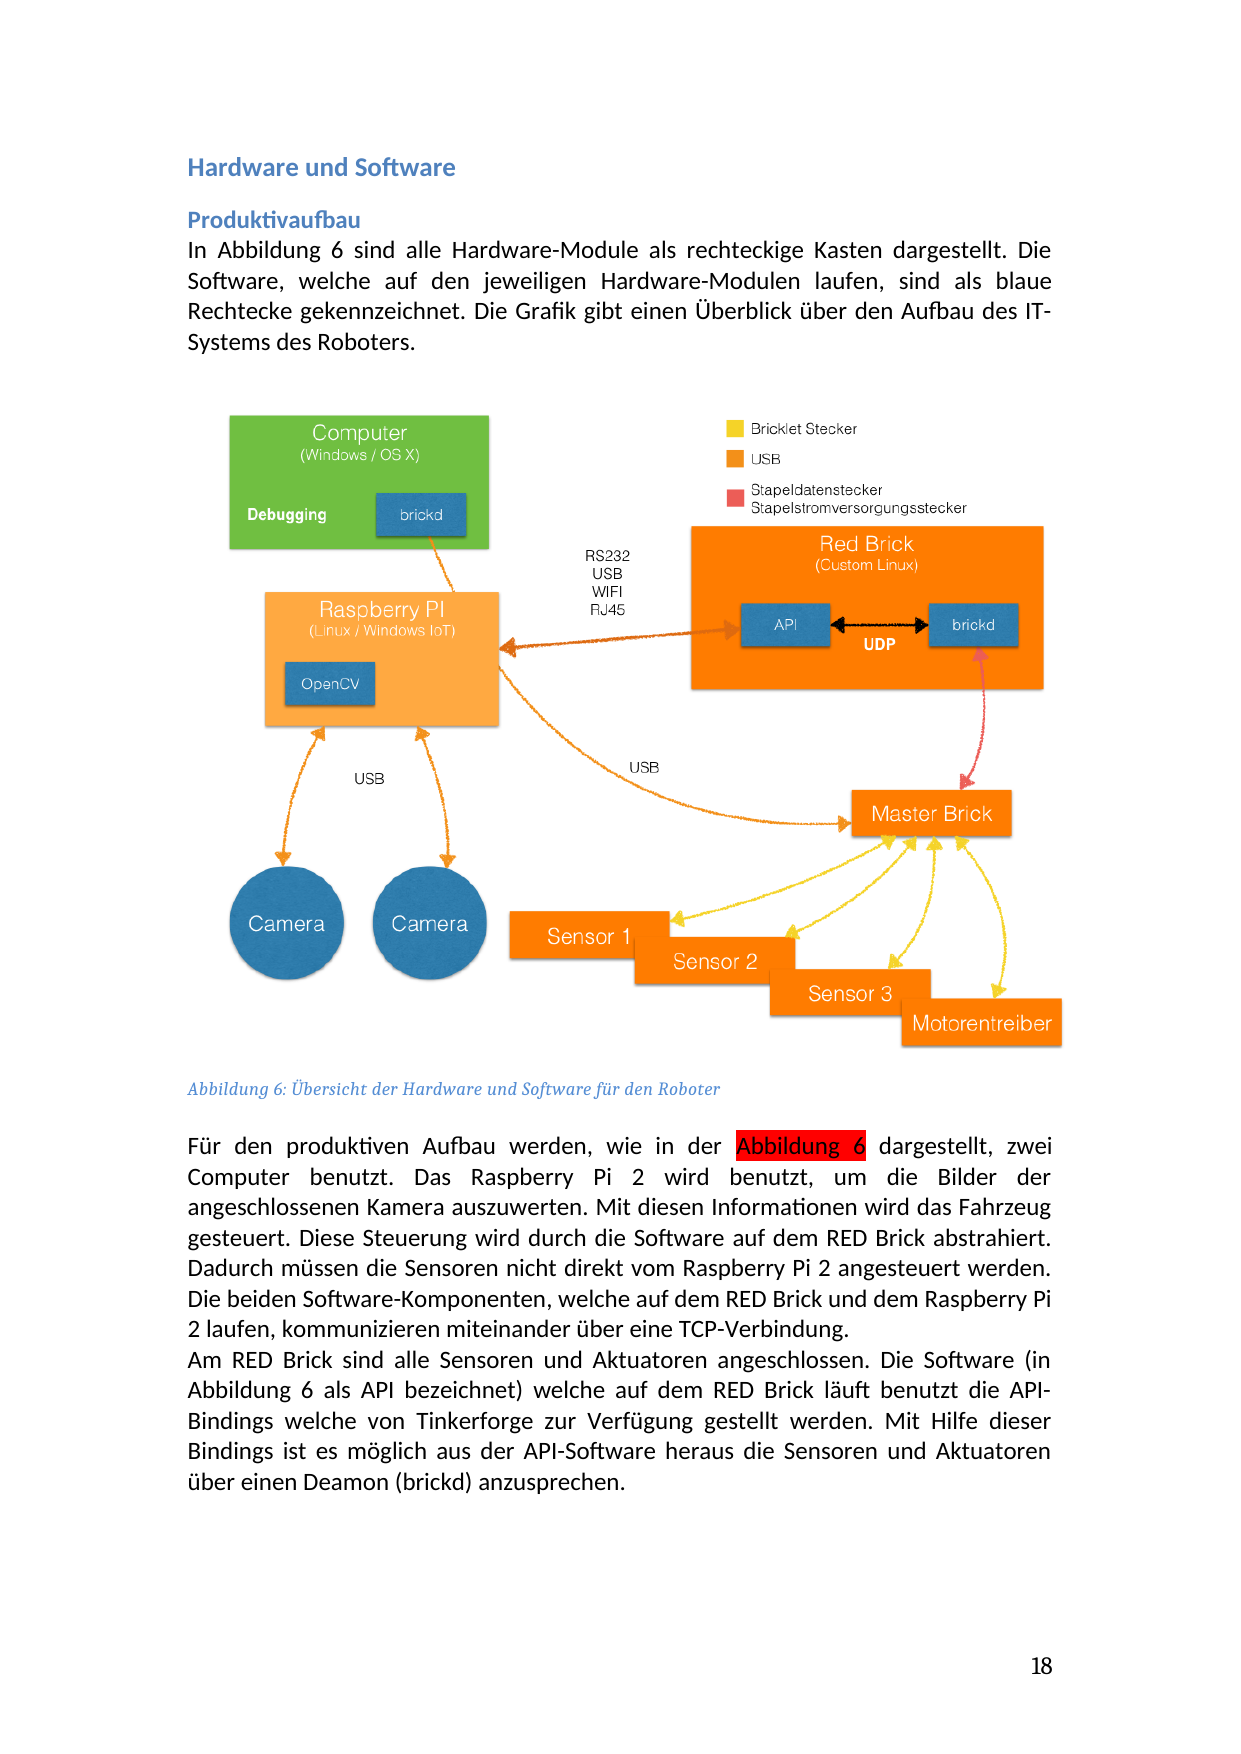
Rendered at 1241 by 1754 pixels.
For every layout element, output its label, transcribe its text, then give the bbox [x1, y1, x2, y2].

picture [187, 387, 1104, 1074]
subtitle Hardware und Software [187, 150, 1053, 183]
subtitle Produktivaufbau [187, 204, 1053, 234]
